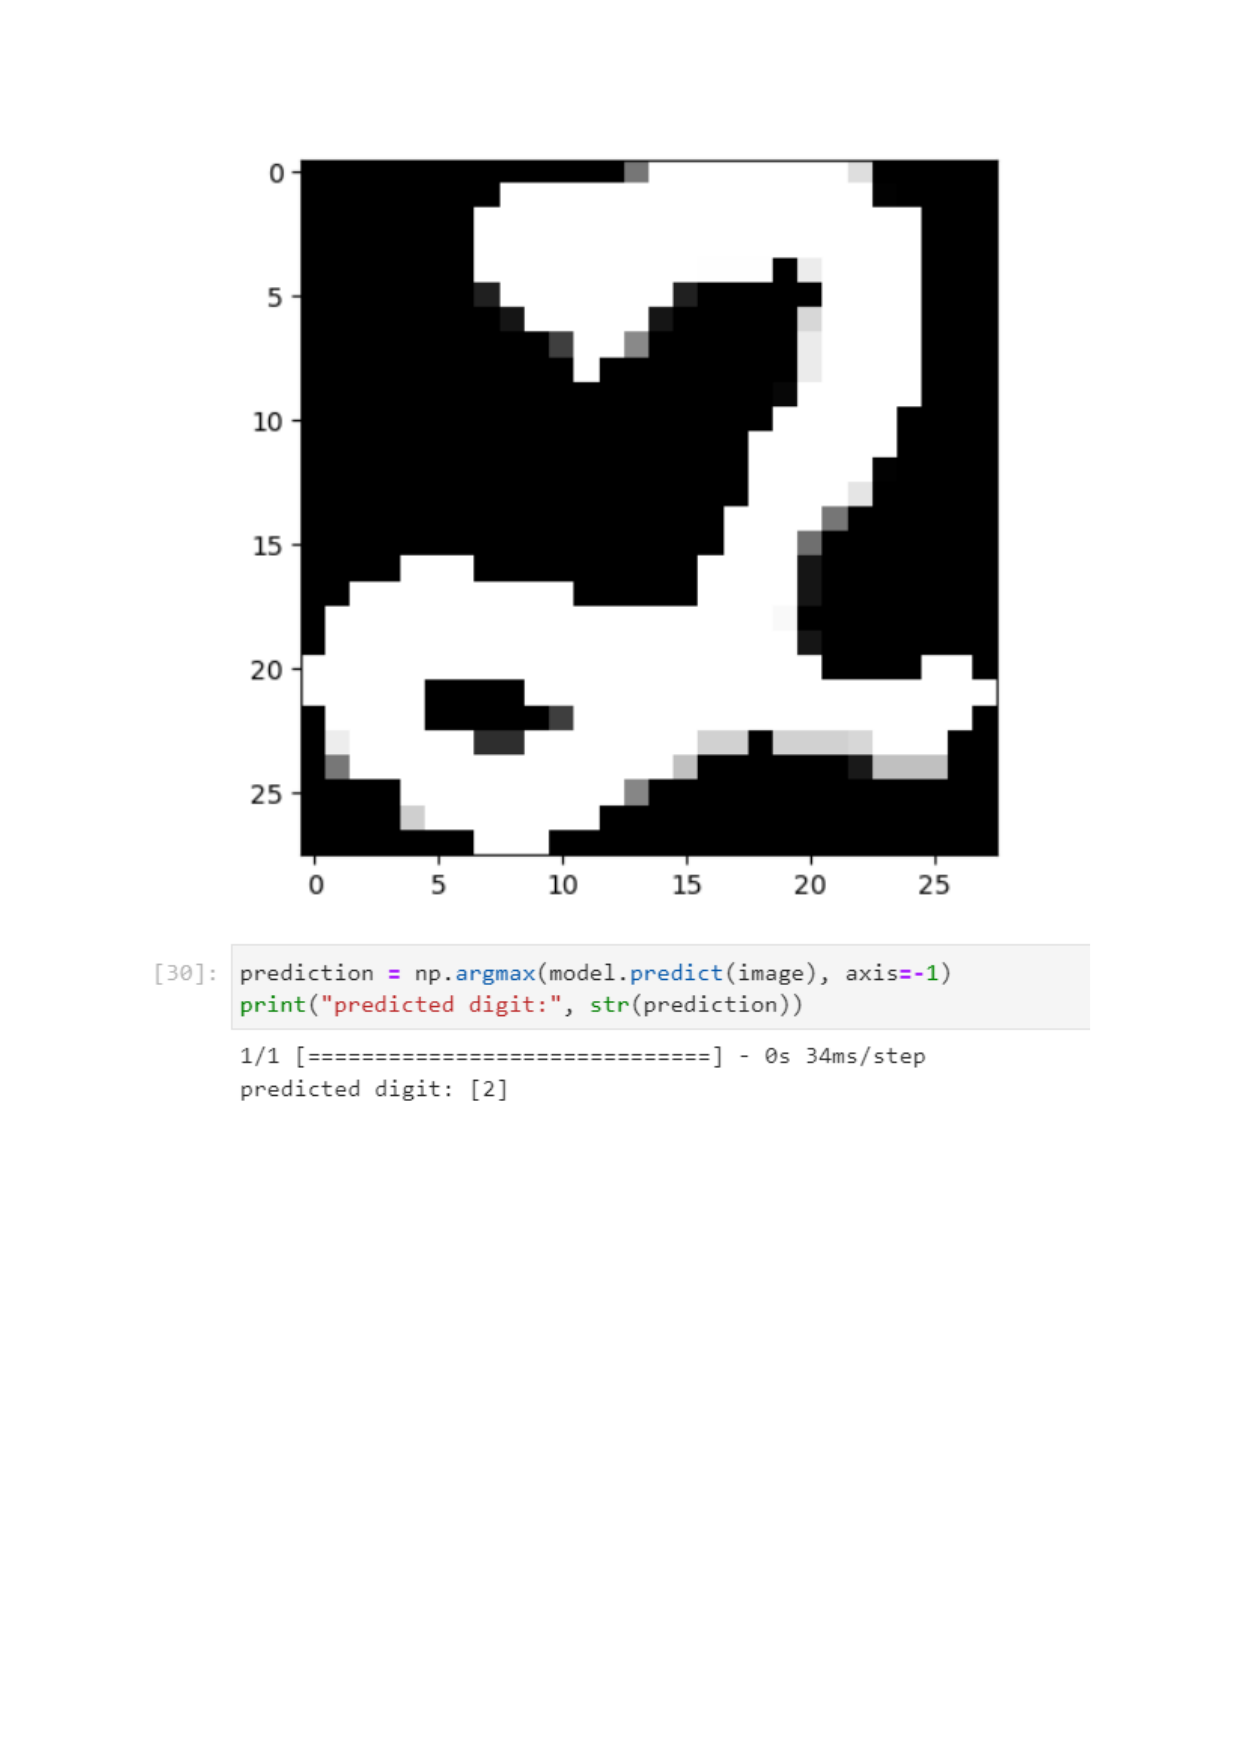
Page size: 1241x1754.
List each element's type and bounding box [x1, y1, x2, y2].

picture [150, 150, 1091, 1113]
